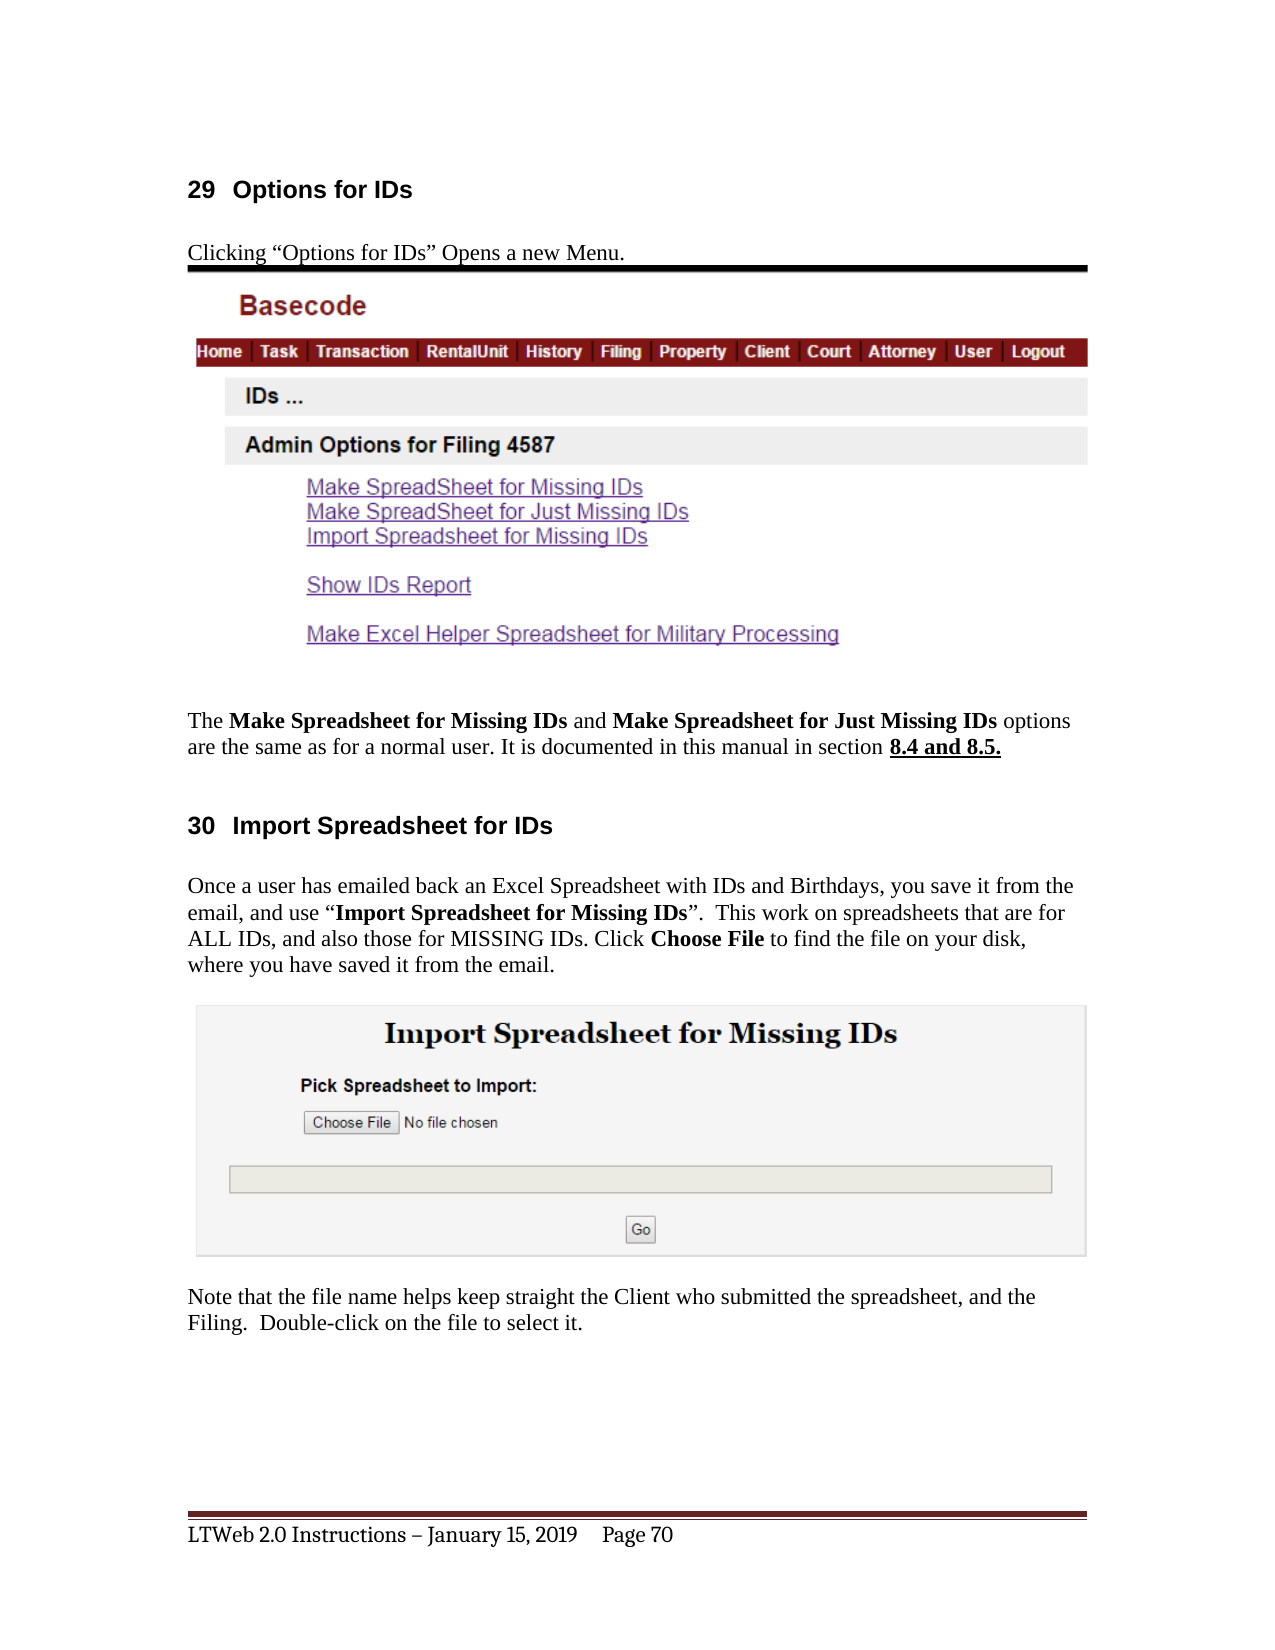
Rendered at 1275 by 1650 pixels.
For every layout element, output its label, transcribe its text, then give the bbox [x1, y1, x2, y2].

picture [187, 265, 1088, 707]
text Clicking “Options for IDs” Opens a new Menu. [187, 239, 1087, 265]
text Once a user has emailed back an Excel Spreadsheet with IDs and Birthdays, you save it from the email, and use “Import Spreadsheet for Missing IDs”. This work on spreadsheets that are for ALL IDs, and also those for MISSING IDs. Click Choose File to find the file on your disk, where you have saved it from the email. [187, 872, 1087, 978]
subtitle Options for IDs [187, 175, 1087, 204]
text The Make Spreadsheet for Missing IDs and Make Spreadsheet for Just Missing IDs options are the same as for a normal user. It is documented in this manual in section 8.4 and 8.5. [187, 707, 1087, 760]
picture [187, 1004, 1088, 1257]
text Note that the file name helps keep straight the Client who submitted the spreadsheet, and the Filing. Double-click on the file to select it. [187, 1283, 1087, 1336]
subtitle Import Spreadsheet for IDs [187, 811, 1087, 840]
